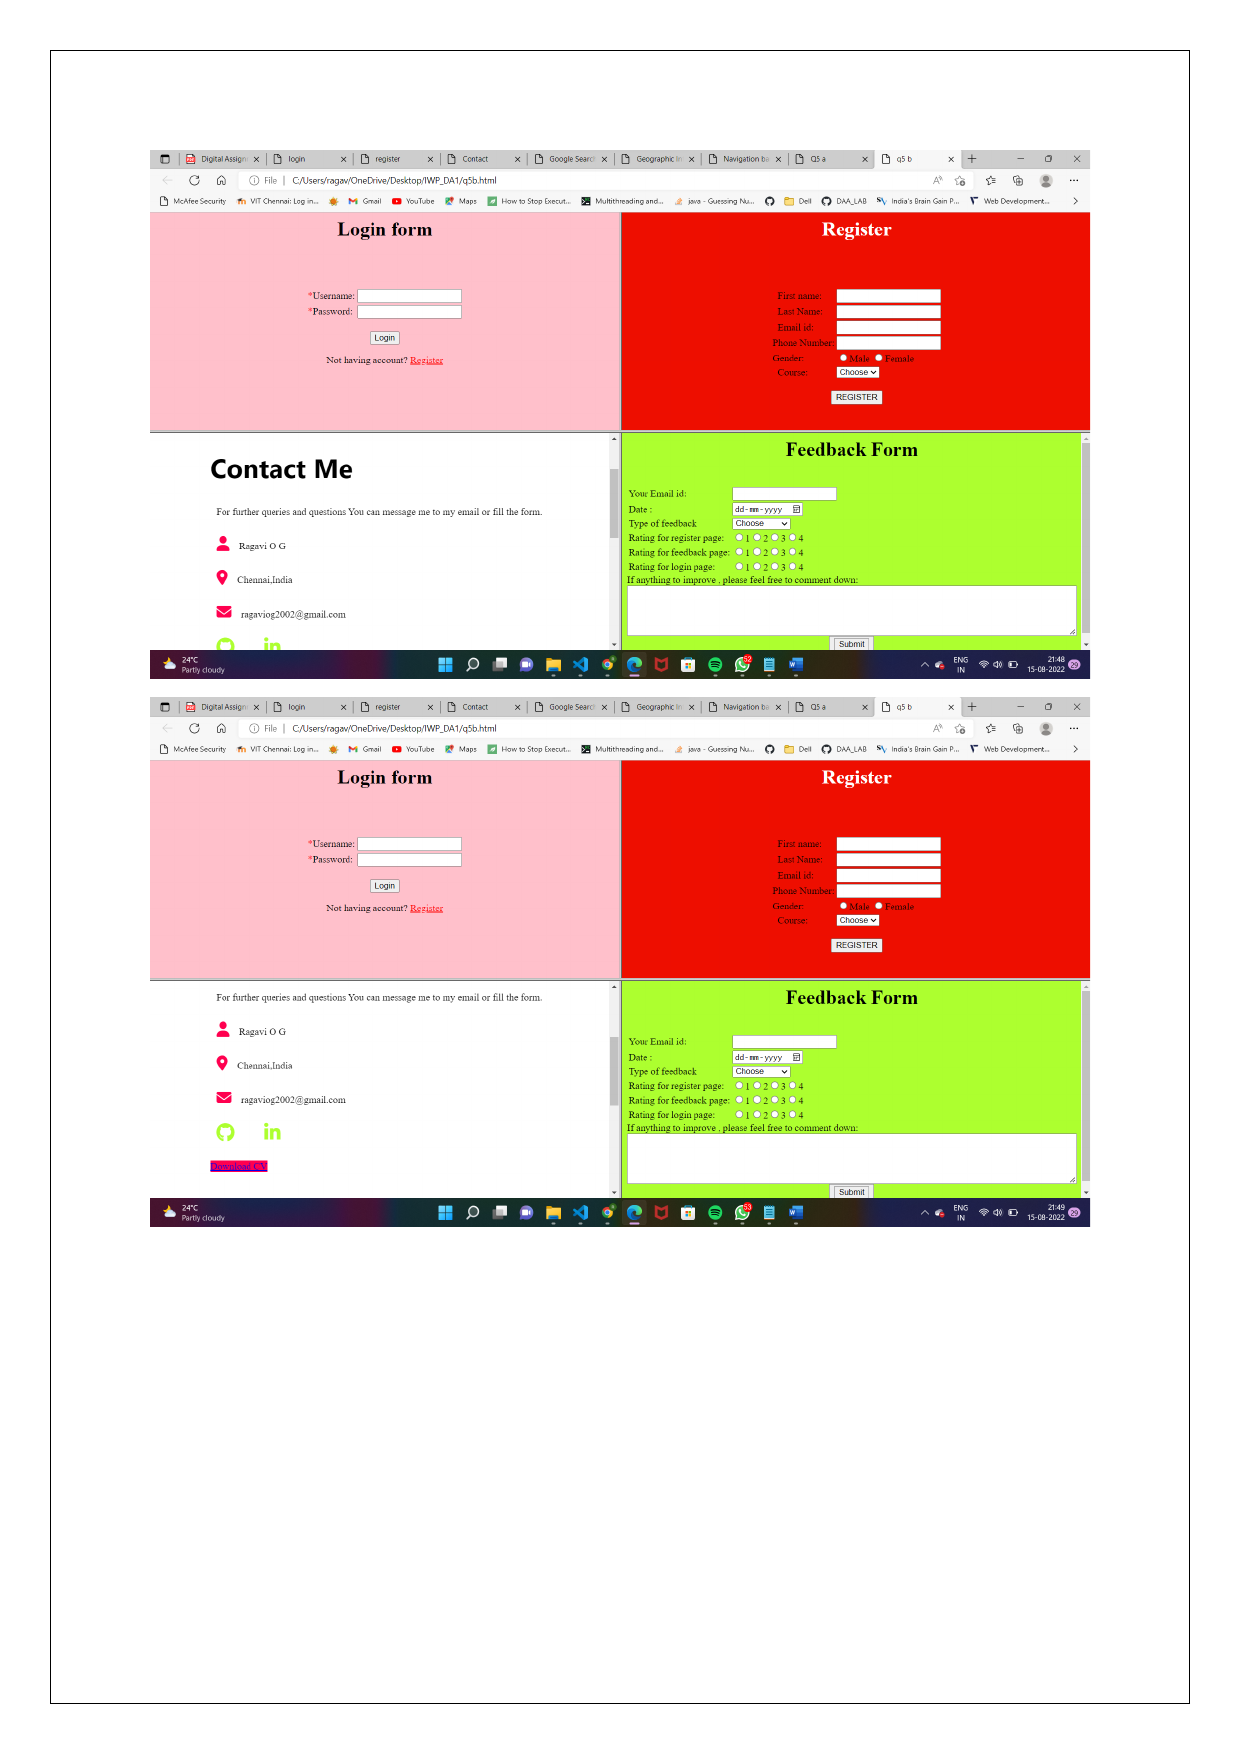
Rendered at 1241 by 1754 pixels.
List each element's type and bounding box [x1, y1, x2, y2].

picture [150, 697, 1091, 1227]
picture [150, 150, 1091, 679]
